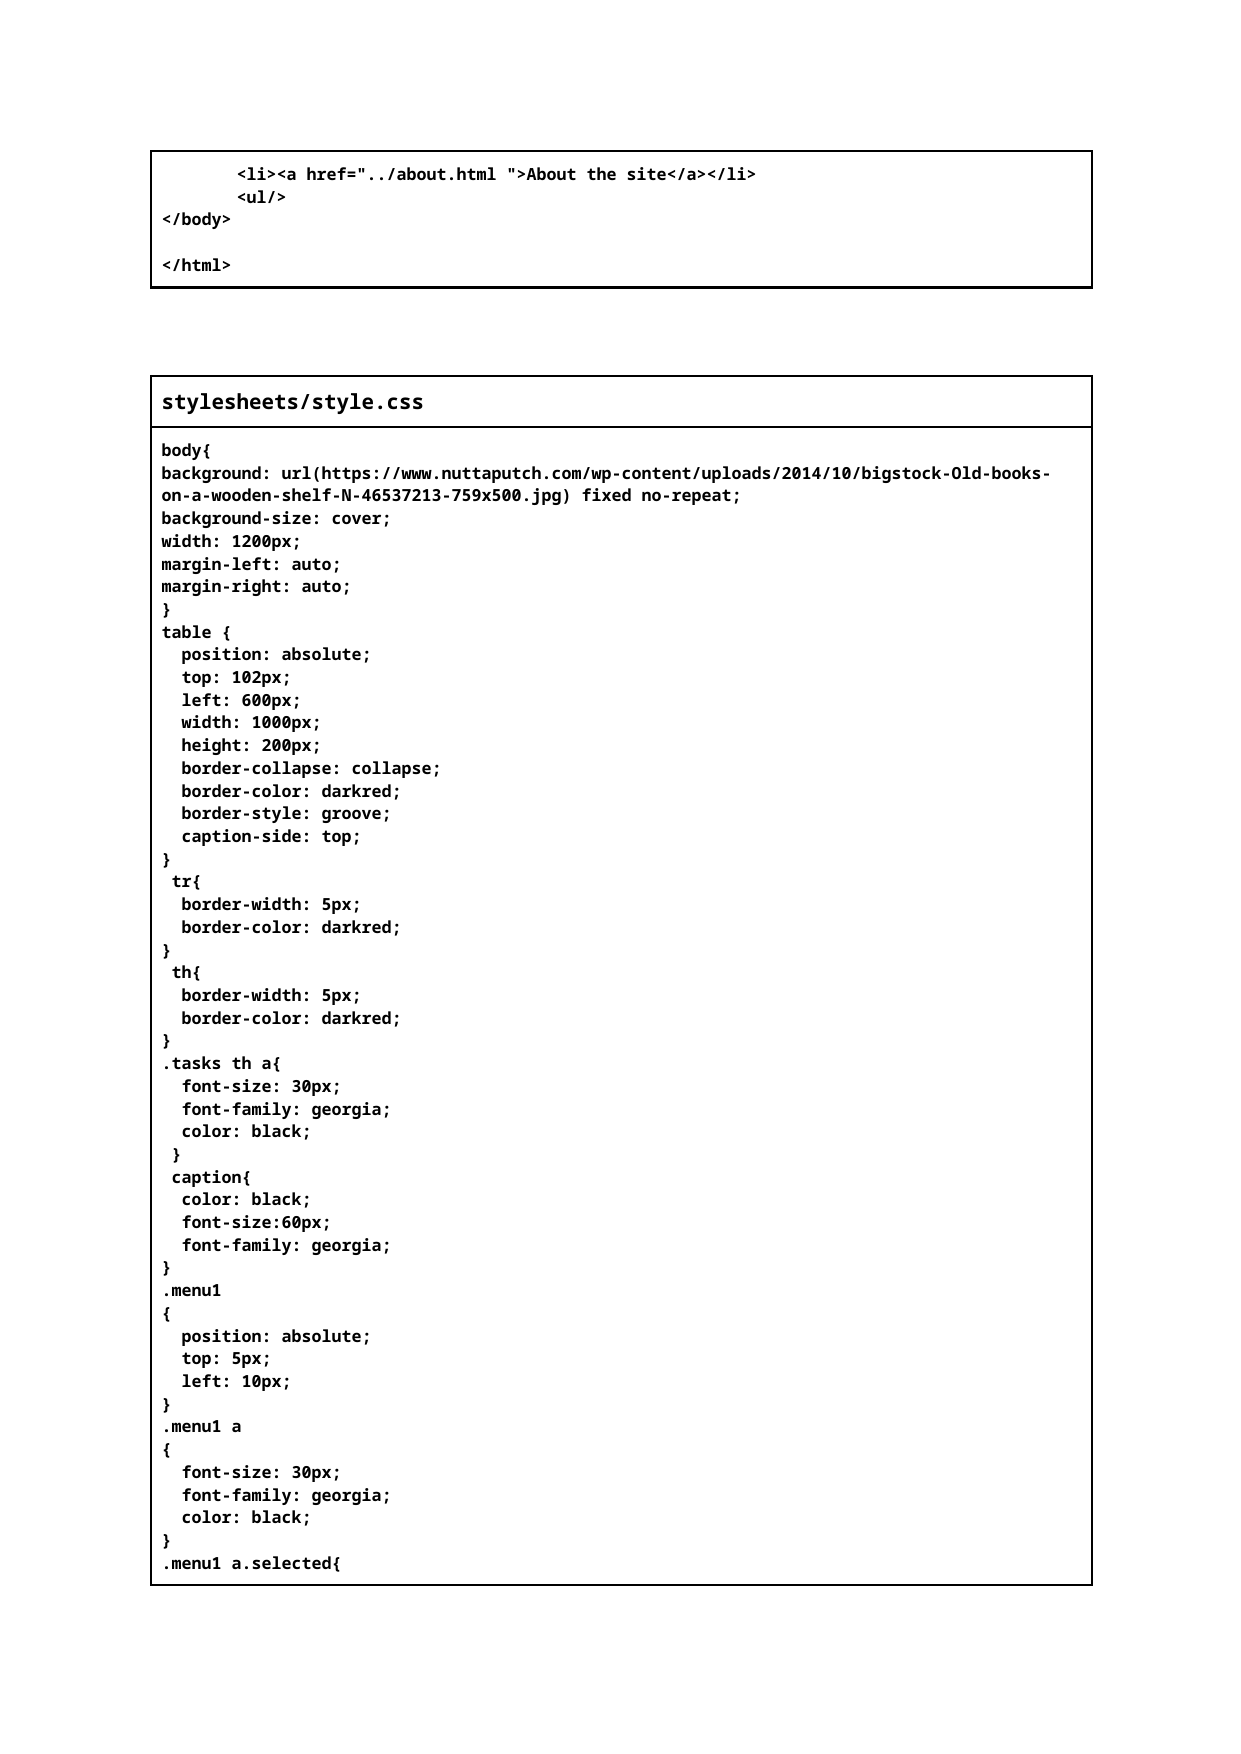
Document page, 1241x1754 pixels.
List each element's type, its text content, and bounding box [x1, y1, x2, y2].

table_header stylesheets/style.css [152, 377, 1091, 426]
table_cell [152, 152, 1091, 286]
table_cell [152, 428, 1091, 1584]
